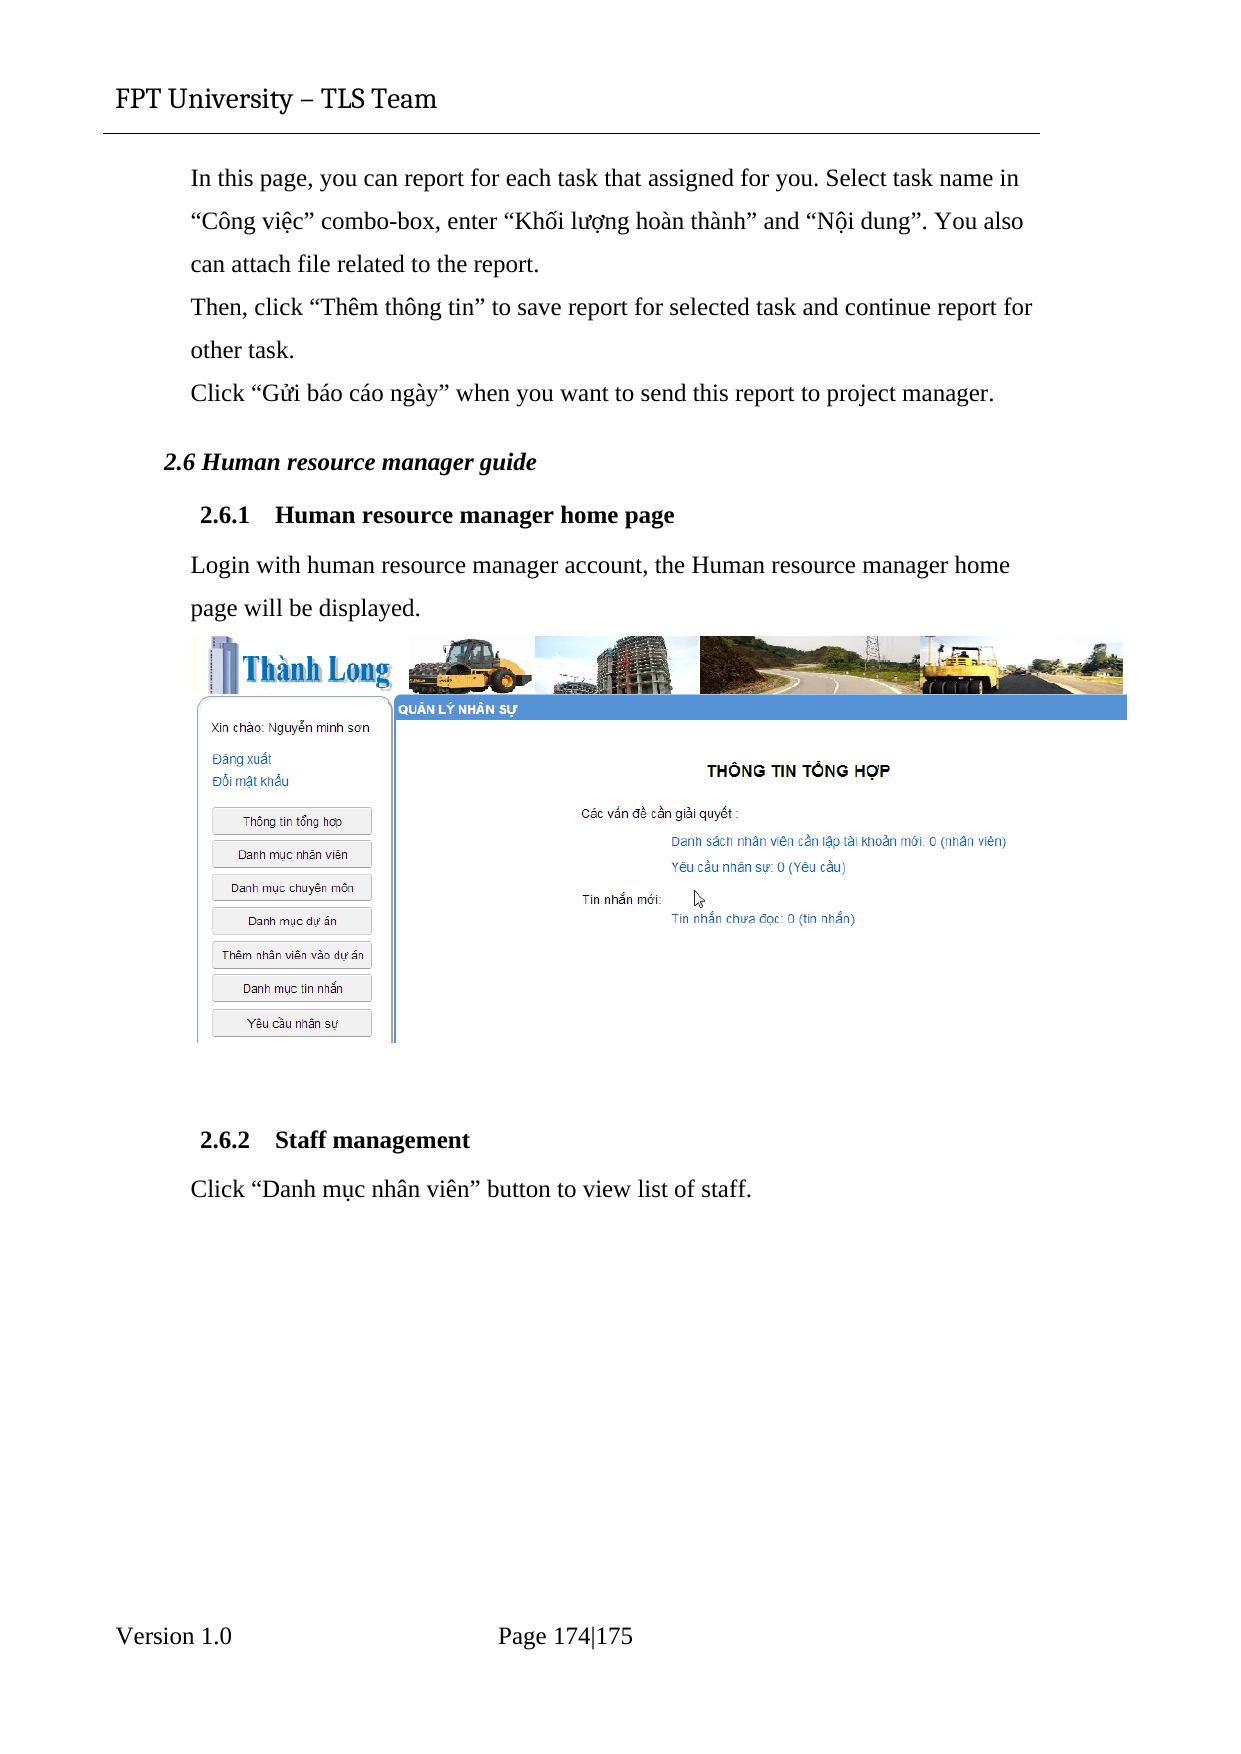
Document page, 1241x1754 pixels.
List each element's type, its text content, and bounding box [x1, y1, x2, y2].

text In this page, you can report for each task that assigned for you. Select task name in “Công việc” combo-box, enter “Khối lượng hoàn thành” and “Nội dung”. You also can attach file related to the report. [190, 163, 1053, 278]
subtitle Human resource manager home page [200, 500, 1053, 529]
picture [190, 636, 1127, 1043]
text Click “Gửi báo cáo ngày” when you want to send this report to project manager. [190, 378, 1053, 407]
subtitle Staff management [200, 1125, 1053, 1154]
text Then, click “Thêm thông tin” to save report for selected task and continue report for other task. [190, 292, 1053, 364]
text Login with human resource manager account, the Human resource manager home page will be displayed. [190, 550, 1053, 622]
text Click “Danh mục nhân viên” button to view list of staff. [190, 1174, 1053, 1203]
subtitle Human resource manager guide [164, 447, 1053, 475]
